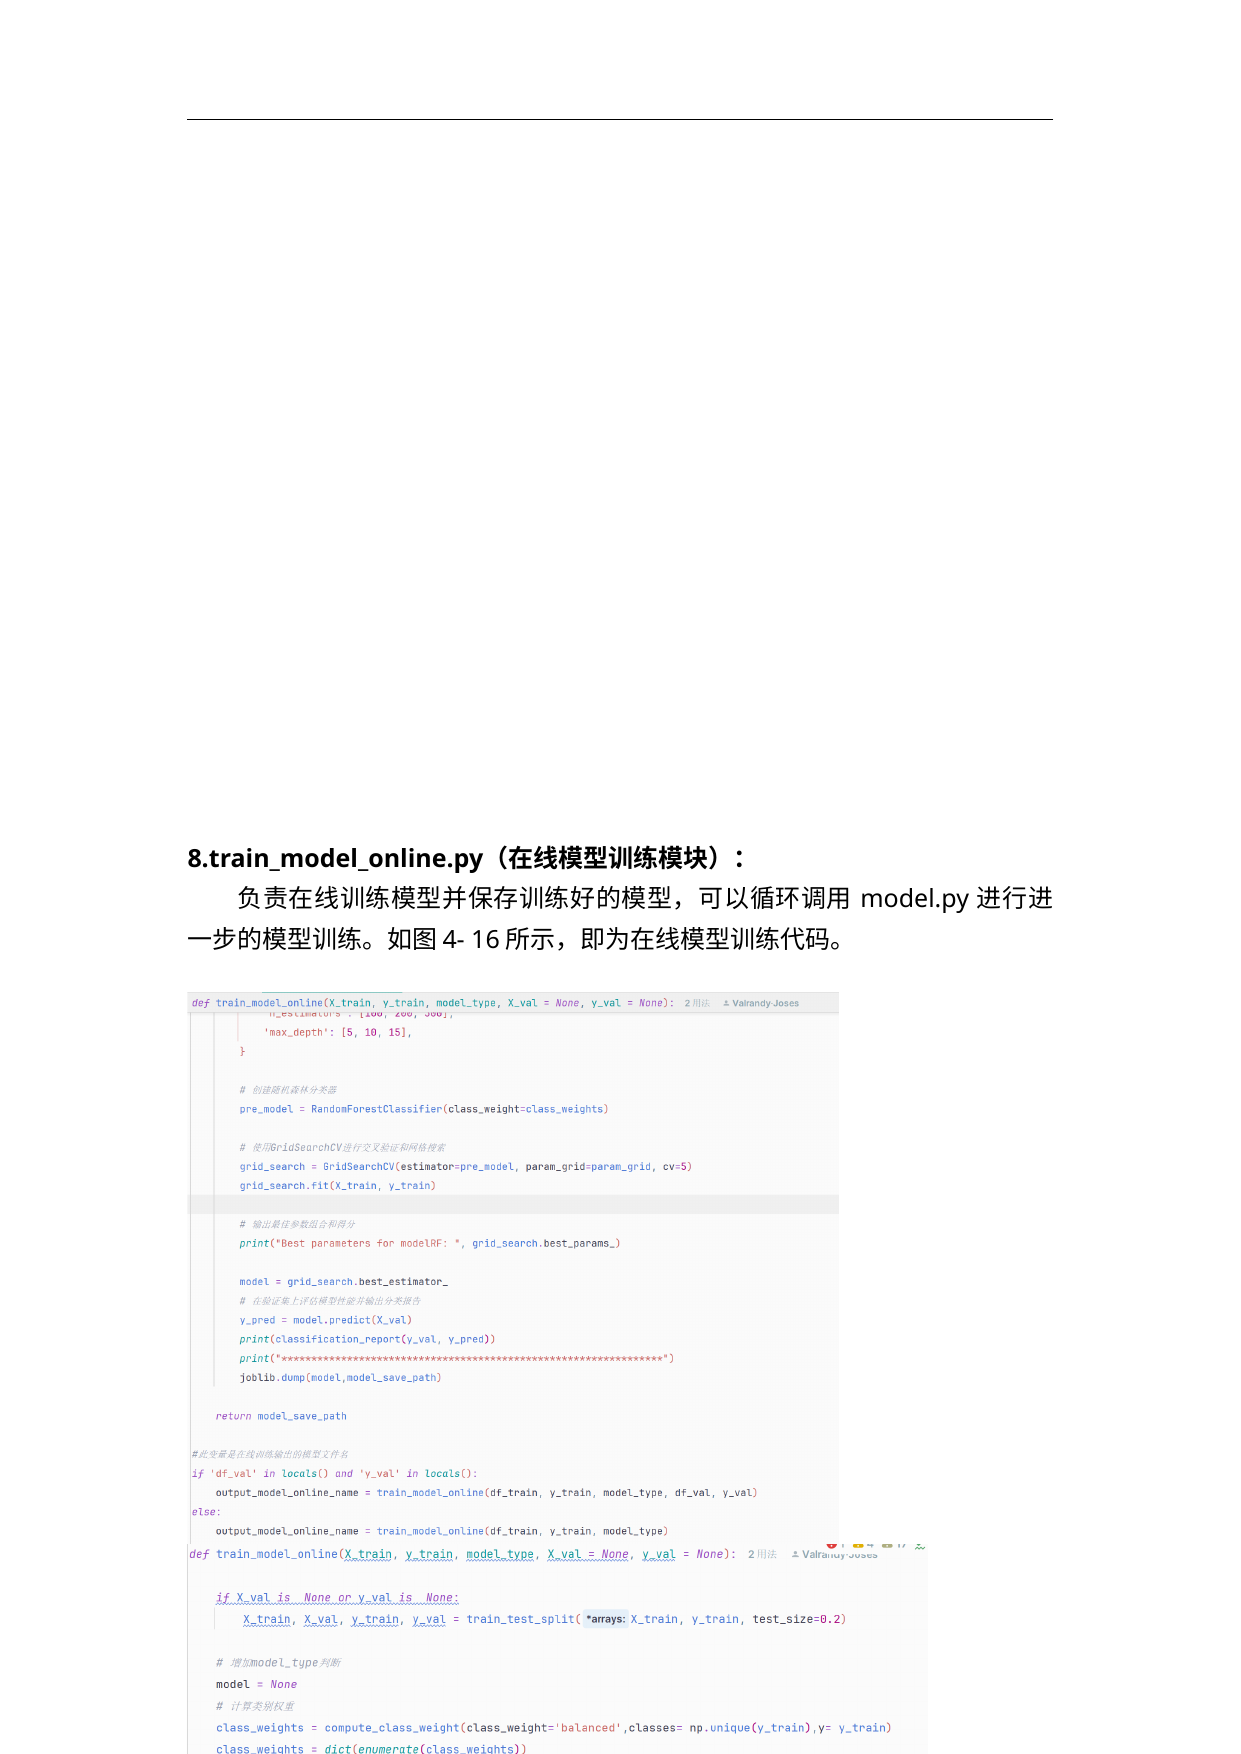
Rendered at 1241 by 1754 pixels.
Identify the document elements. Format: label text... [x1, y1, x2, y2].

picture [186, 992, 928, 1754]
text 负责在线训练模型并保存训练好的模型，可以循环调用 model.py 进行进一步的模型训练。如图4- 16所示，即为在线模型训练代码。 [187, 877, 1053, 958]
text 8.train_model_online.py（在线模型训练模块）： [187, 837, 1053, 877]
